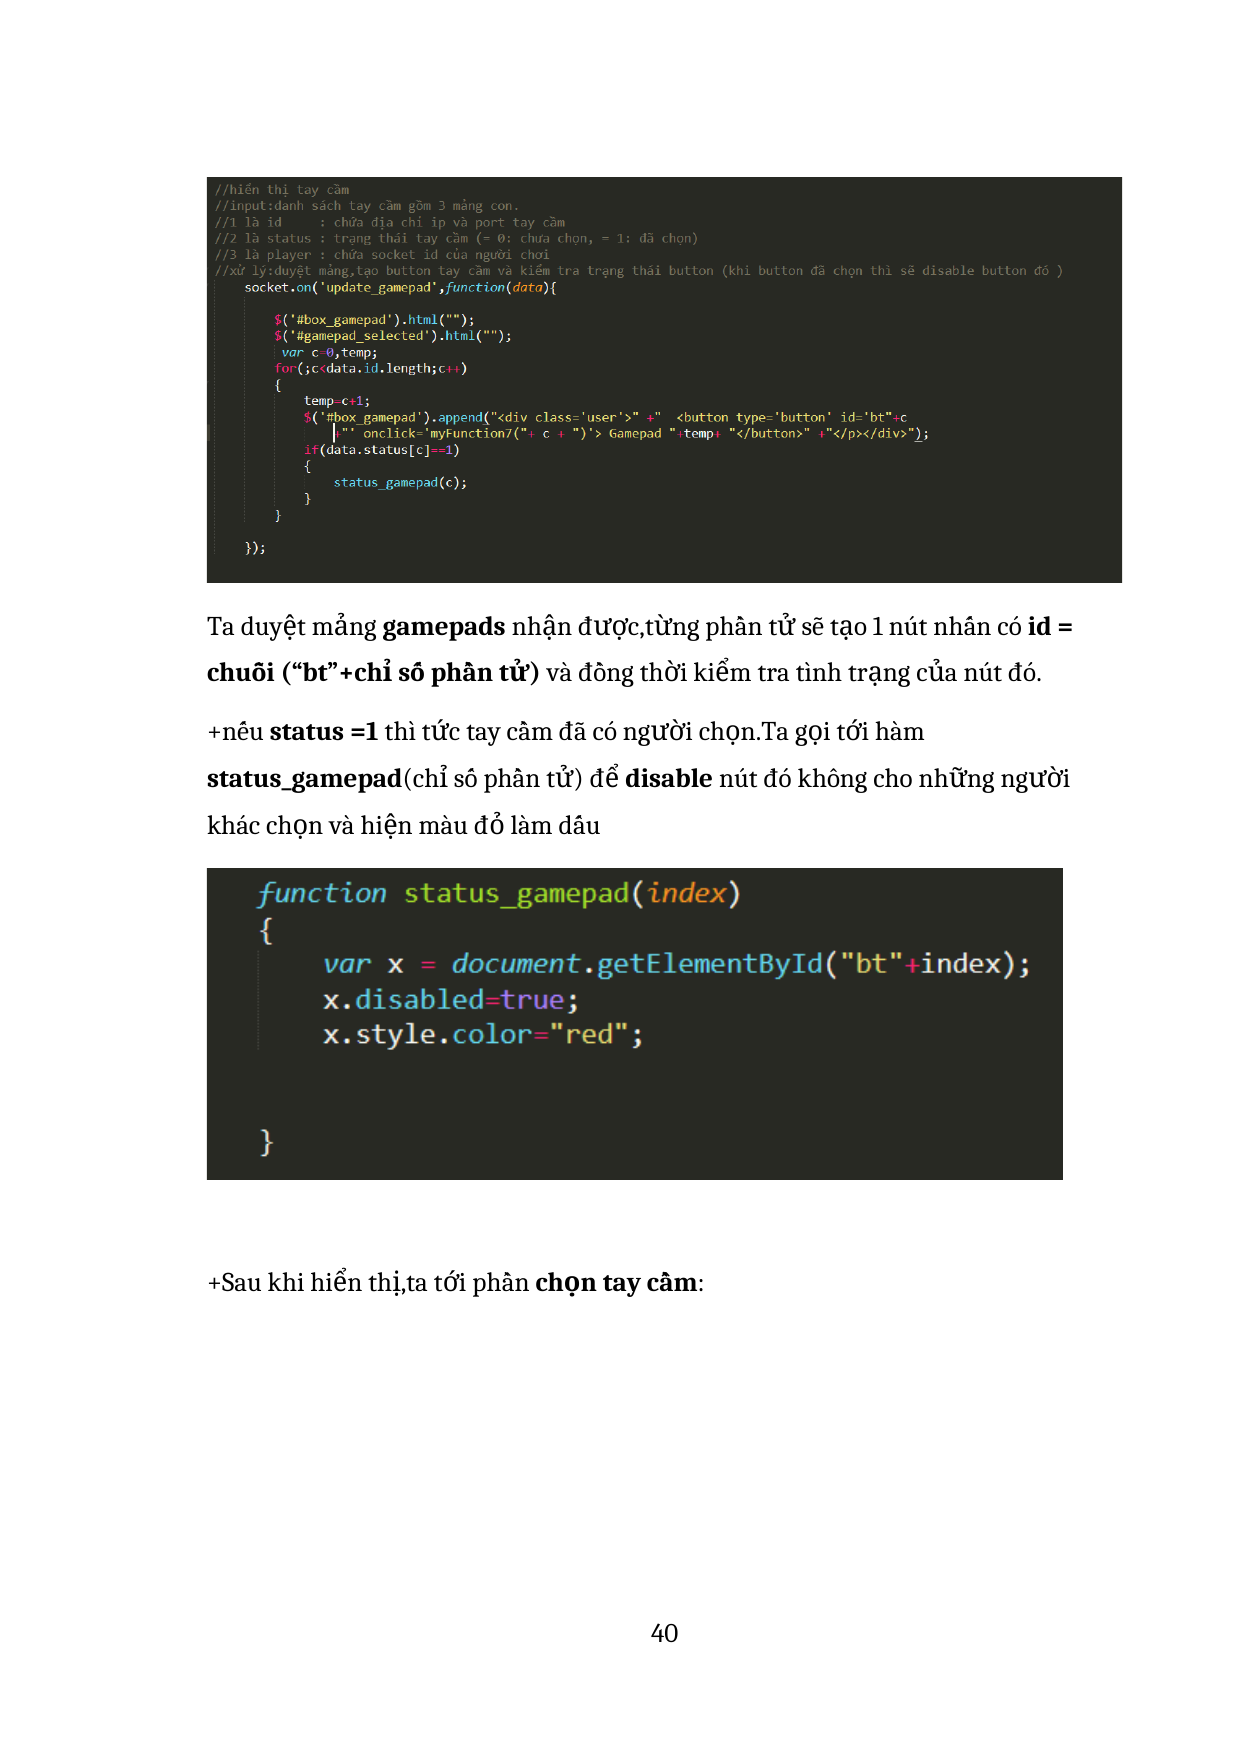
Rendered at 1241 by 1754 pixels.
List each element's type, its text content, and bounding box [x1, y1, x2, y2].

text Ta duyệt mảng gamepads nhận được,từng phần tử sẽ tạo 1 nút nhấn có id = chuỗi (“bt”+chỉ số phần tử) và đồng thời kiểm tra tình trạng của nút đó. [207, 611, 1122, 688]
text +Sau khi hiển thị,ta tới phần chọn tay cầm: [207, 1267, 1122, 1298]
text +nếu status =1 thì tức tay cầm đã có người chọn.Ta gọi tới hàm status_gamepad(chỉ số phần tử) để disable nút đó không cho những người khác chọn và hiện màu đỏ làm dấu [207, 716, 1122, 841]
picture [206, 868, 1063, 1180]
picture [206, 177, 1123, 583]
